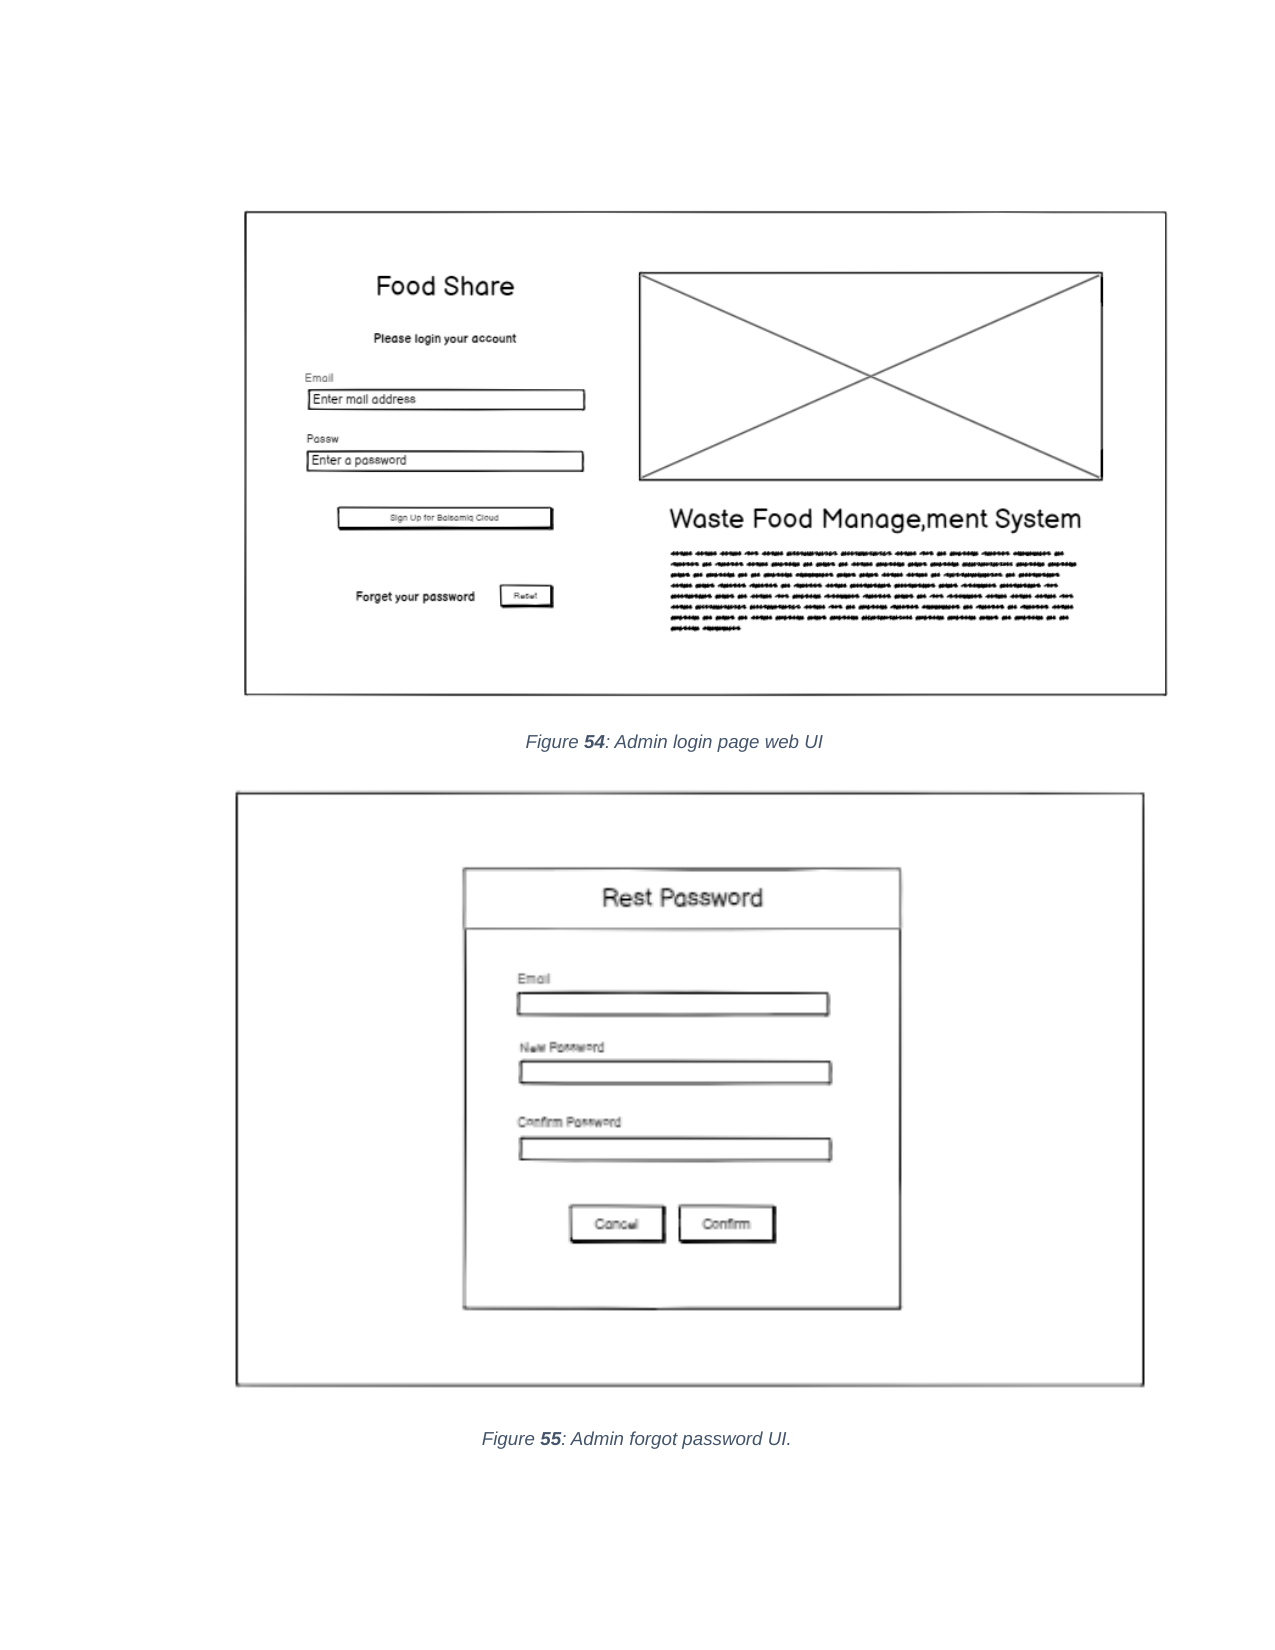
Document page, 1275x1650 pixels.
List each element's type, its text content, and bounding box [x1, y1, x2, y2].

picture [225, 206, 1185, 701]
text Figure 55: Admin forgot password UI. [150, 1428, 1125, 1449]
picture [225, 784, 1156, 1398]
text Figure 54: Admin login page web UI [225, 731, 1125, 753]
